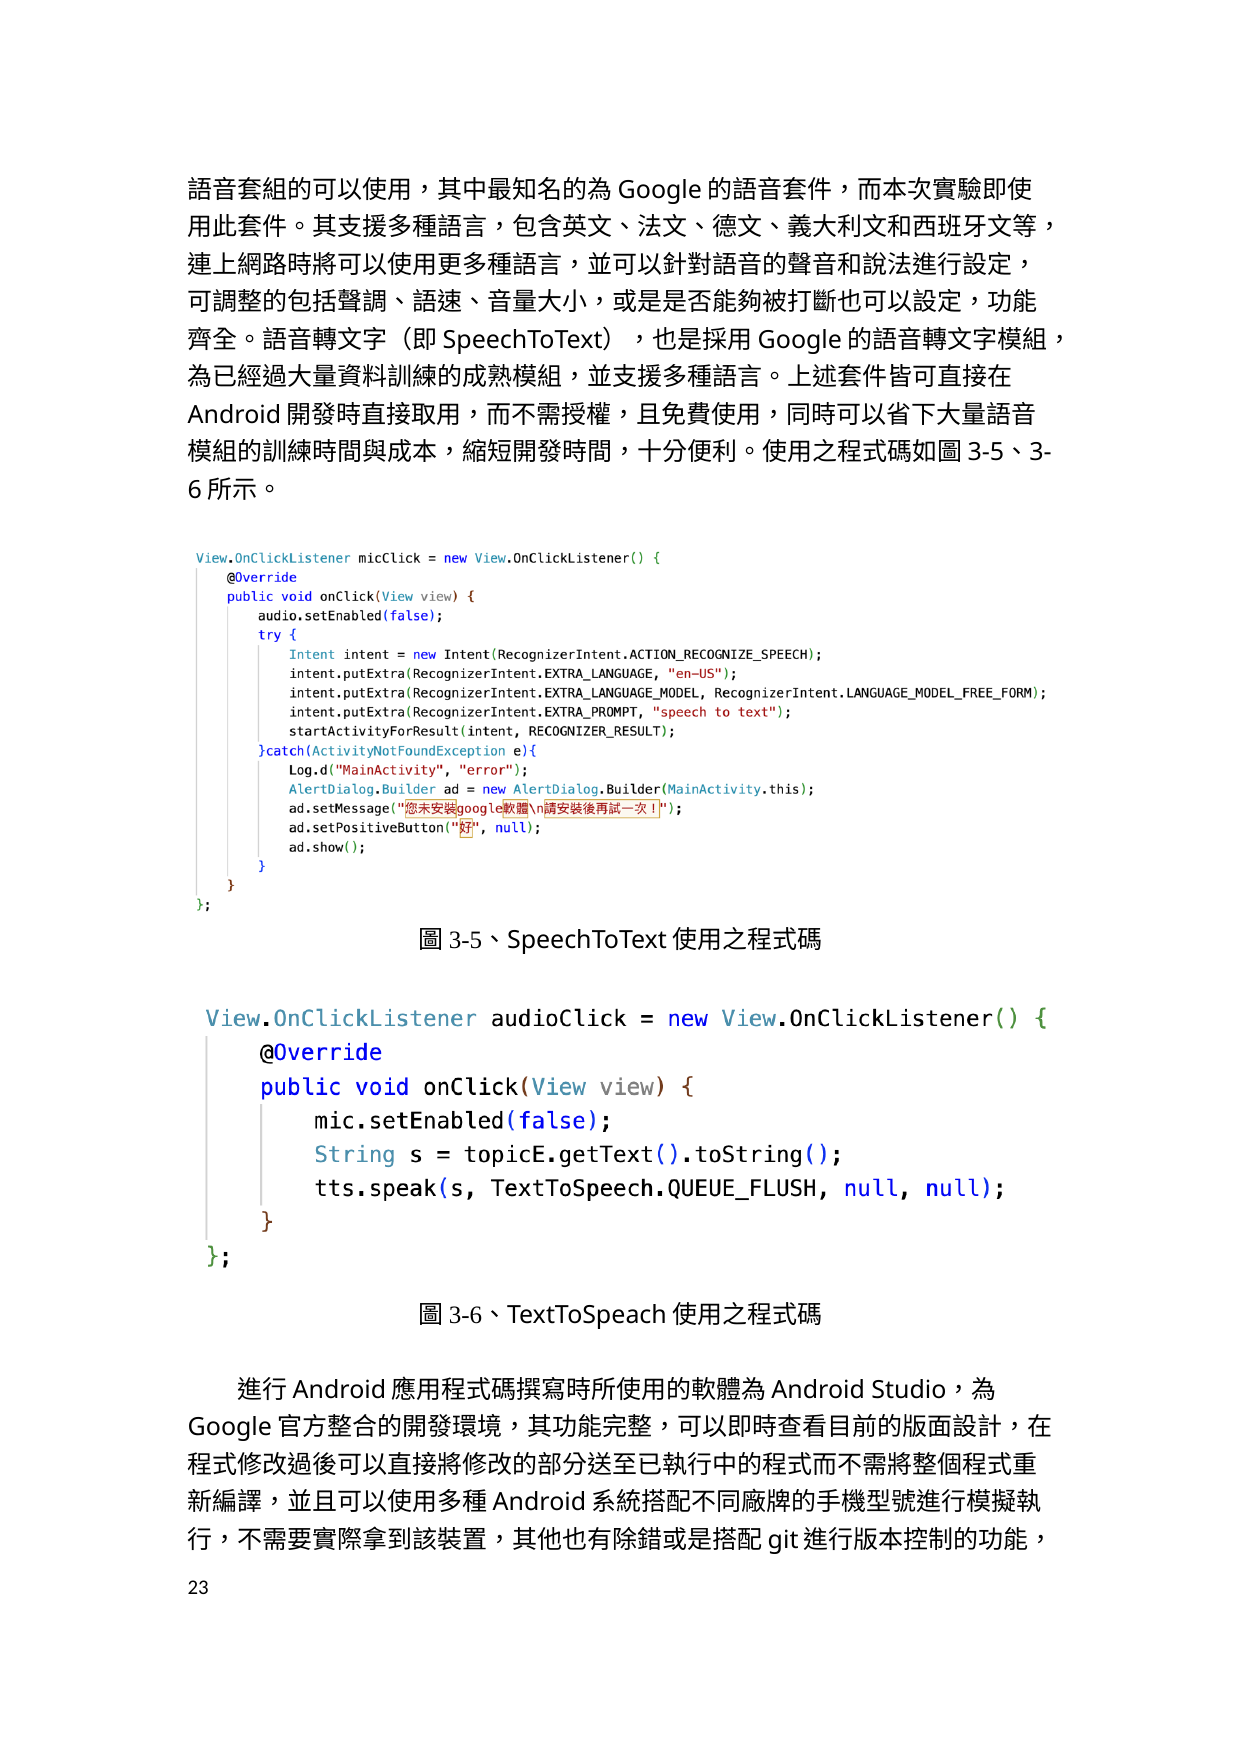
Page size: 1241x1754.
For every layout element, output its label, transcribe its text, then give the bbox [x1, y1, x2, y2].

text 圖3-6、TextToSpeach使用之程式碼 [187, 1293, 1053, 1331]
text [187, 168, 1053, 506]
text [187, 1368, 1053, 1556]
picture [187, 543, 1053, 918]
picture [187, 993, 1053, 1279]
text 圖3-5、SpeechToText使用之程式碼 [187, 918, 1053, 956]
